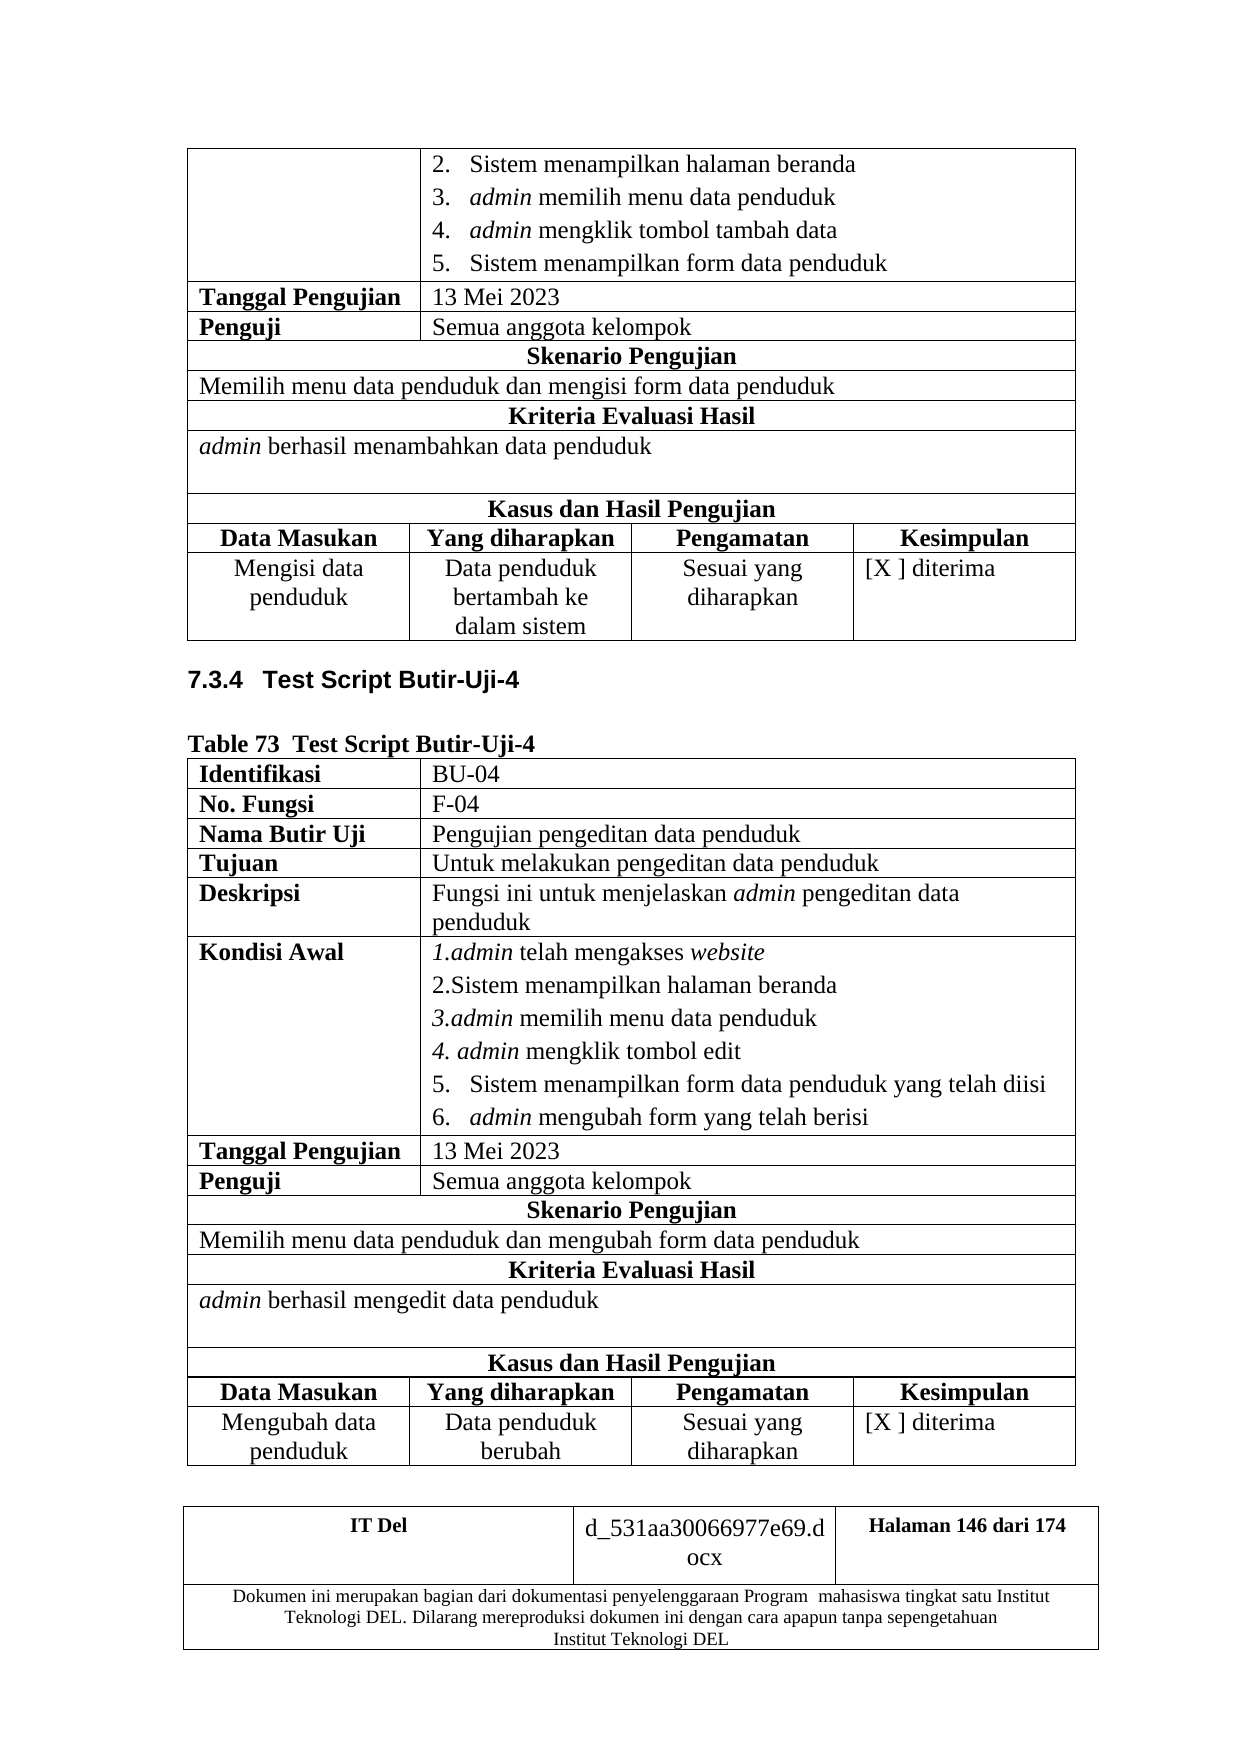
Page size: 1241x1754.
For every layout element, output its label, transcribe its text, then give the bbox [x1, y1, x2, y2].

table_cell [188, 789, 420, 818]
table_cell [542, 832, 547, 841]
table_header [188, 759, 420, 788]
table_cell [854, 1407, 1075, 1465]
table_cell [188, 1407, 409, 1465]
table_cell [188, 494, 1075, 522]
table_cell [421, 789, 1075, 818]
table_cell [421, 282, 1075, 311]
text Table 73 Test Script Butir-Uji-4 [187, 729, 1092, 758]
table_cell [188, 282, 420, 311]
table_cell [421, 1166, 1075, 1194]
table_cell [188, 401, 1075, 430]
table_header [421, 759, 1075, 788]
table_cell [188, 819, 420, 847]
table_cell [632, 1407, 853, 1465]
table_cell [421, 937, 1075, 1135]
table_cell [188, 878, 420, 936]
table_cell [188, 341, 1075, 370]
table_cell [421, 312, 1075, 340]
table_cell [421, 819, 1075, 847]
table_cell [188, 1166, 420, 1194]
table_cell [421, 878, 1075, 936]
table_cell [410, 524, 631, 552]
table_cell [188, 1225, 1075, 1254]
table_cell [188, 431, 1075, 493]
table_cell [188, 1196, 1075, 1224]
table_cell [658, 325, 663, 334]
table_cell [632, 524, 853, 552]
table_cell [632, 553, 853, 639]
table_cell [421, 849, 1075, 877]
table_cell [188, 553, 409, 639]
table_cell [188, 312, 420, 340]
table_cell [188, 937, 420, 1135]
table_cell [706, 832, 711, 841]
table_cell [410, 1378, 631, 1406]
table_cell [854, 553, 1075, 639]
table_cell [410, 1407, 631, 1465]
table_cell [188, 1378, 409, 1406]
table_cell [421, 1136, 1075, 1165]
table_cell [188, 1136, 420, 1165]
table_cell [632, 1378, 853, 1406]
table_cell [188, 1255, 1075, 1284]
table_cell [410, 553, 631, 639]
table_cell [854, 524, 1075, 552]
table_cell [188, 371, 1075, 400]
subtitle Test Script Butir-Uji-4 [187, 666, 1092, 694]
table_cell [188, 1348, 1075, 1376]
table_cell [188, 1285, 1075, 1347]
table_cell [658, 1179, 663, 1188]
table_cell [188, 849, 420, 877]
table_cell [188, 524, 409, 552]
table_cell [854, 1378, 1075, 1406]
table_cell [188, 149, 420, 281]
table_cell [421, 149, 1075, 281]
